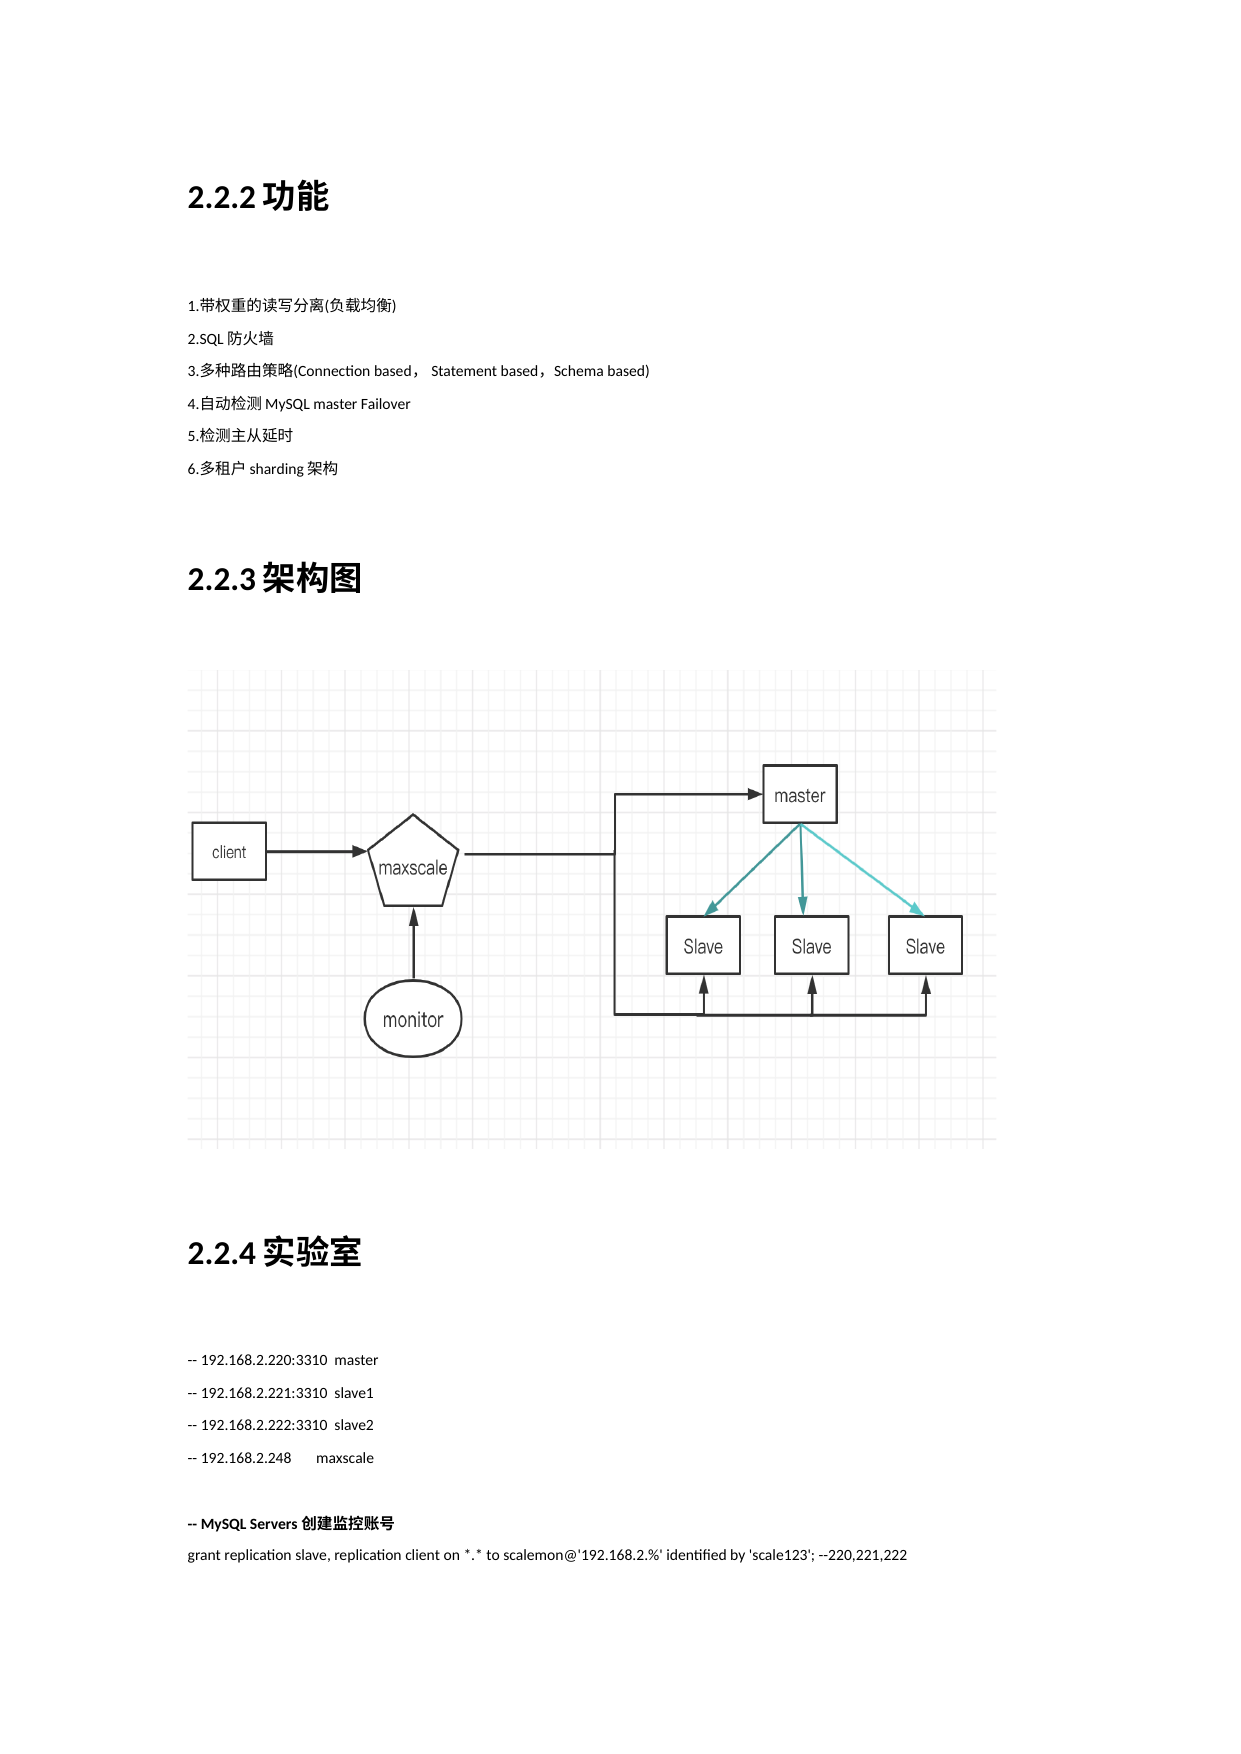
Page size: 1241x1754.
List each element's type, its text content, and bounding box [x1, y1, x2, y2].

text 2.SQL防火墙 [187, 321, 1053, 354]
text -- 192.168.2.220:3310 master [187, 1344, 1053, 1376]
text 5.检测主从延时 [187, 419, 1053, 451]
text 1.带权重的读写分离(负载均衡) [187, 289, 1053, 321]
picture [187, 670, 997, 1149]
text -- MySQL Servers 创建监控账号 [187, 1506, 1053, 1539]
text 4.自动检测MySQL master Failover [187, 386, 1053, 419]
text -- 192.168.2.221:3310 slave1 [187, 1376, 1053, 1409]
subtitle 2.2.4实验室 [187, 1217, 1053, 1282]
subtitle 2.2.3架构图 [187, 543, 1053, 608]
text -- 192.168.2.222:3310 slave2 [187, 1409, 1053, 1441]
text 6.多租户sharding架构 [187, 451, 1053, 484]
text -- 192.168.2.248 maxscale [187, 1441, 1053, 1474]
text 3.多种路由策略(Connection based， Statement based，Schema based) [187, 354, 1053, 386]
subtitle 2.2.2功能 [187, 162, 1053, 227]
text grant replication slave, replication client on *.* to scalemon@'192.168.2.%' identified by 'scale123'; --220,221,222 [187, 1539, 1053, 1571]
